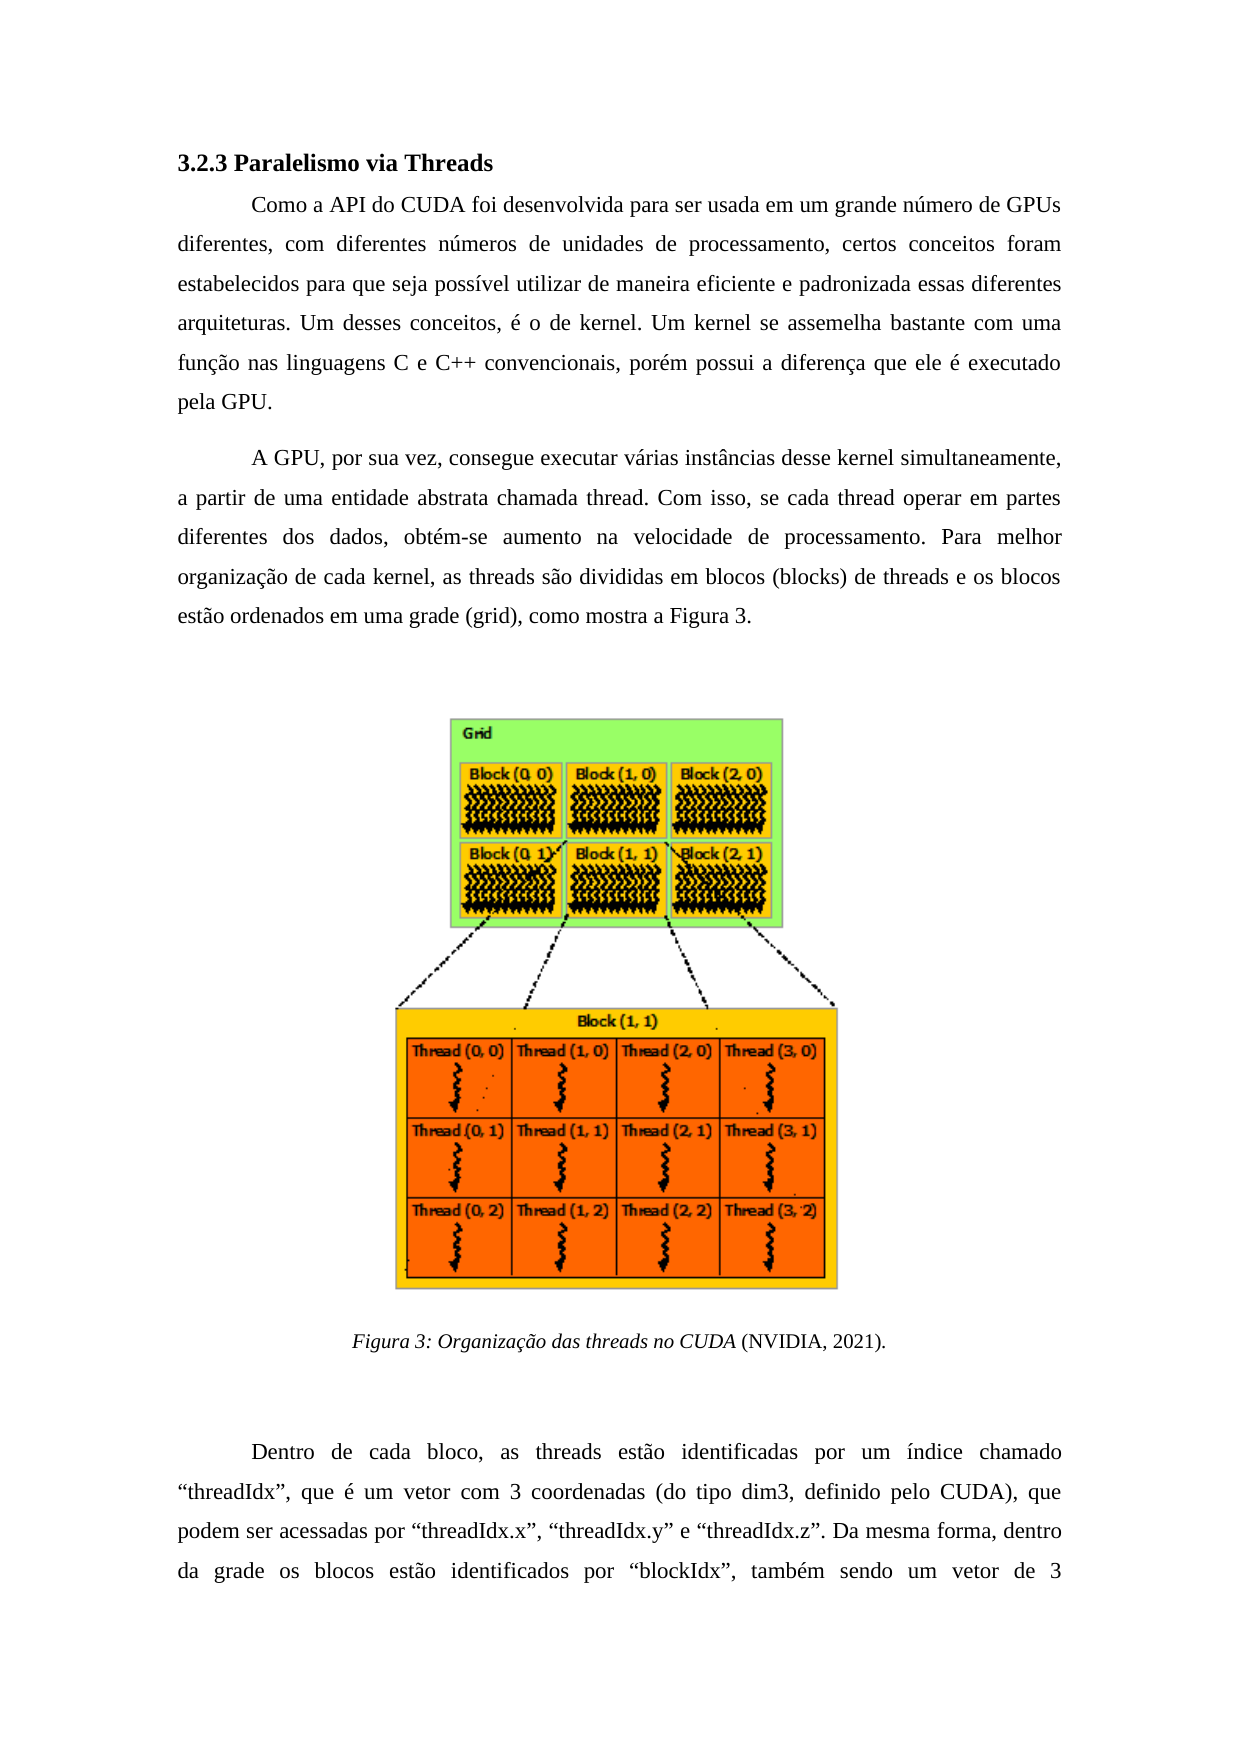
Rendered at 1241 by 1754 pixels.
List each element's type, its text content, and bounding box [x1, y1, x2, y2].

text Figura 3: Organização das threads no CUDA (NVIDIA, 2021). [177, 1329, 1063, 1353]
subtitle 3.2.3 Paralelismo via Threads [177, 148, 1063, 176]
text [177, 1438, 1063, 1583]
text Como a API do CUDA foi desenvolvida para ser usada em um grande número de GPUs diferentes, com diferentes números de unidades de processamento, certos conceitos foram estabelecidos para que seja possível utilizar de maneira eficiente e padronizada essas diferentes arquiteturas. Um desses conceitos, é o de kernel. Um kernel se assemelha bastante com uma função nas linguagens C e C++ convencionais, porém possui a diferença que ele é executado pela GPU. [177, 191, 1063, 414]
picture [283, 714, 957, 1299]
text A GPU, por sua vez, consegue executar várias instâncias desse kernel simultaneamente, a partir de uma entidade abstrata chamada thread. Com isso, se cada thread operar em partes diferentes dos dados, obtém-se aumento na velocidade de processamento. Para melhor organização de cada kernel, as threads são divididas em blocos (blocks) de threads e os blocos estão ordenados em uma grade (grid), como mostra a Figura 3. [177, 444, 1063, 628]
